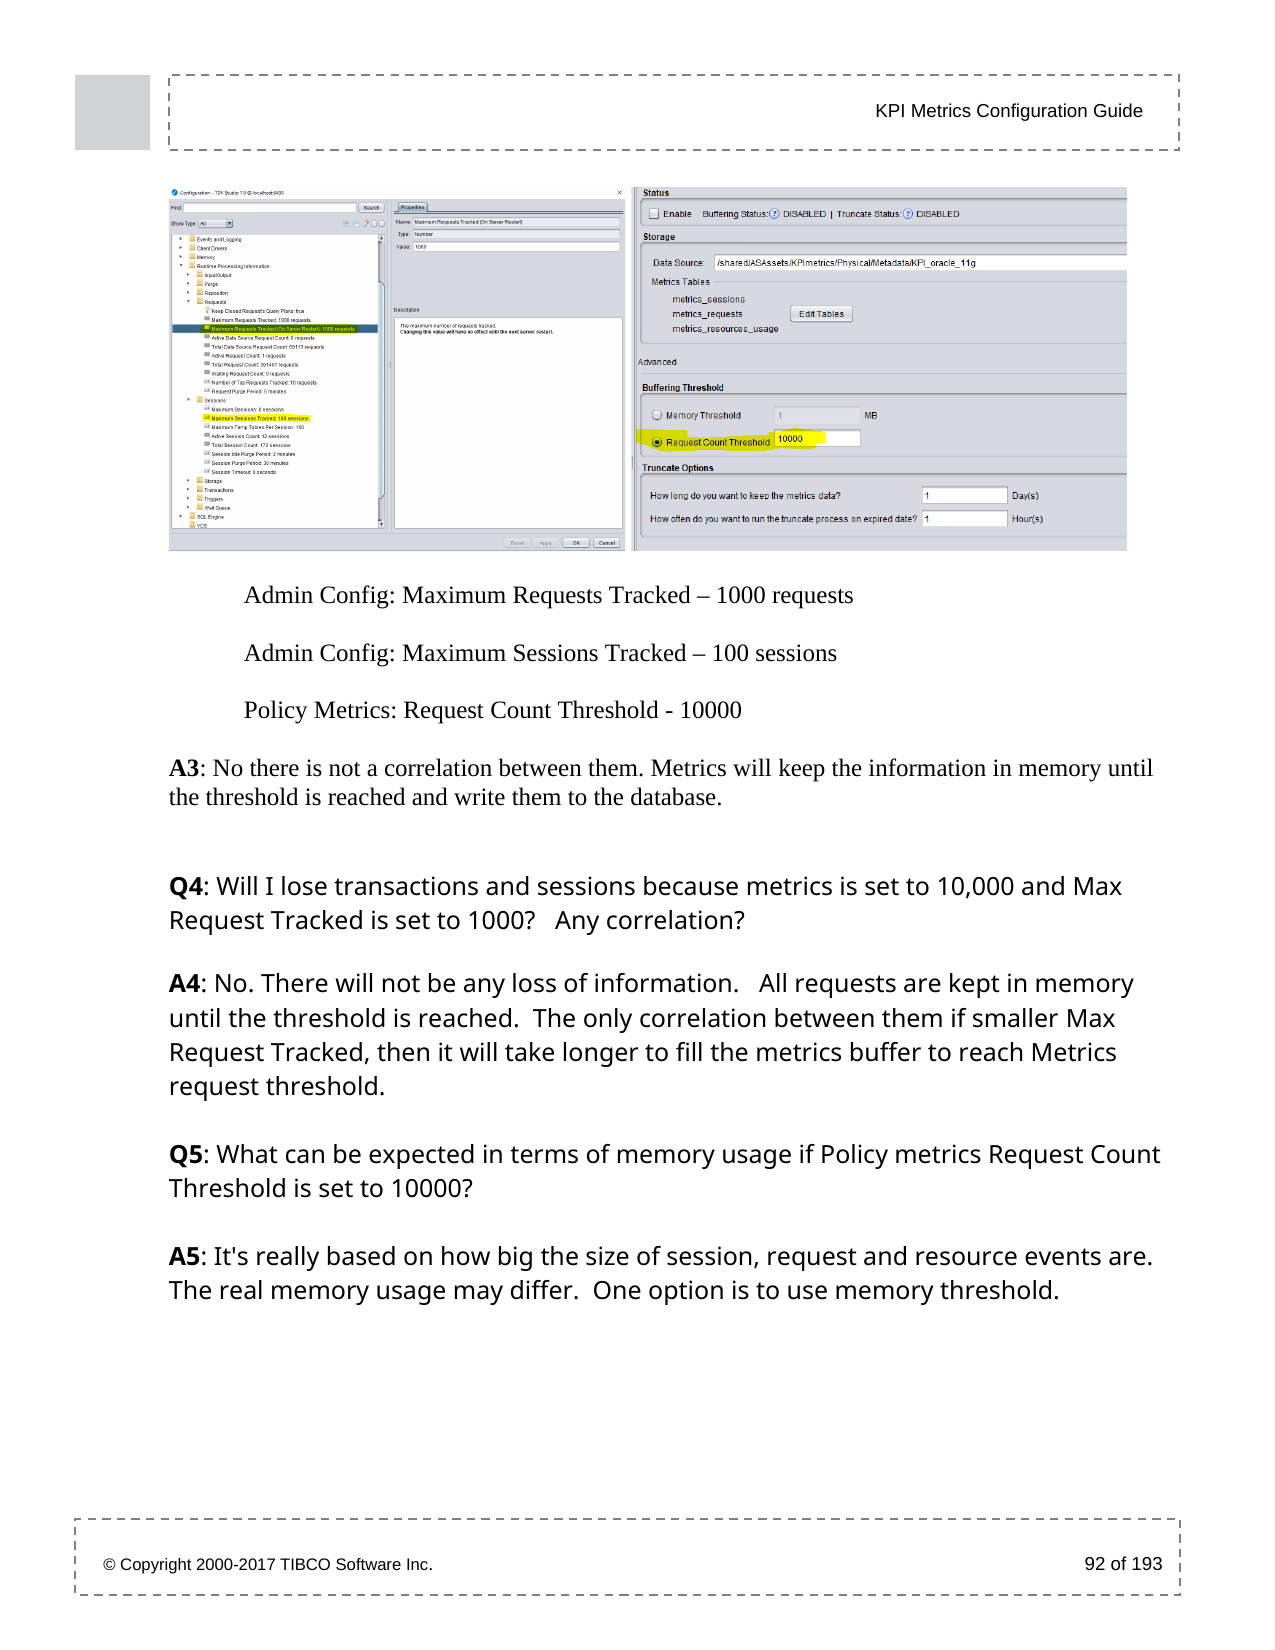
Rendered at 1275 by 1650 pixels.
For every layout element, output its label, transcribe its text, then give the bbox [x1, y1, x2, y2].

text Policy Metrics: Request Count Threshold - 10000 [244, 696, 1162, 724]
text A3: No there is not a correlation between them. Metrics will keep the information in memory until the threshold is reached and write them to the database. [169, 753, 1162, 811]
text Admin Config: Maximum Sessions Tracked – 100 sessions [244, 638, 1162, 666]
text Q5: What can be expected in terms of memory usage if Policy metrics Request Count Threshold is set to 10000? [169, 1136, 1162, 1204]
text Admin Config: Maximum Requests Tracked – 1000 requests [244, 580, 1162, 608]
text A5: It's really based on how big the size of session, request and resource events are. The real memory usage may differ. One option is to use memory threshold. [169, 1239, 1162, 1307]
picture [631, 187, 1127, 551]
text Q4: Will I lose transactions and sessions because metrics is set to 10,000 and Max Request Tracked is set to 1000? Any correlation? [169, 869, 1162, 937]
text A4: No. There will not be any loss of information. All requests are kept in memory until the threshold is reached. The only correlation between them if smaller Max Request Tracked, then it will take longer to fill the metrics buffer to reach Metrics request threshold. [169, 966, 1162, 1102]
picture [168, 189, 625, 551]
